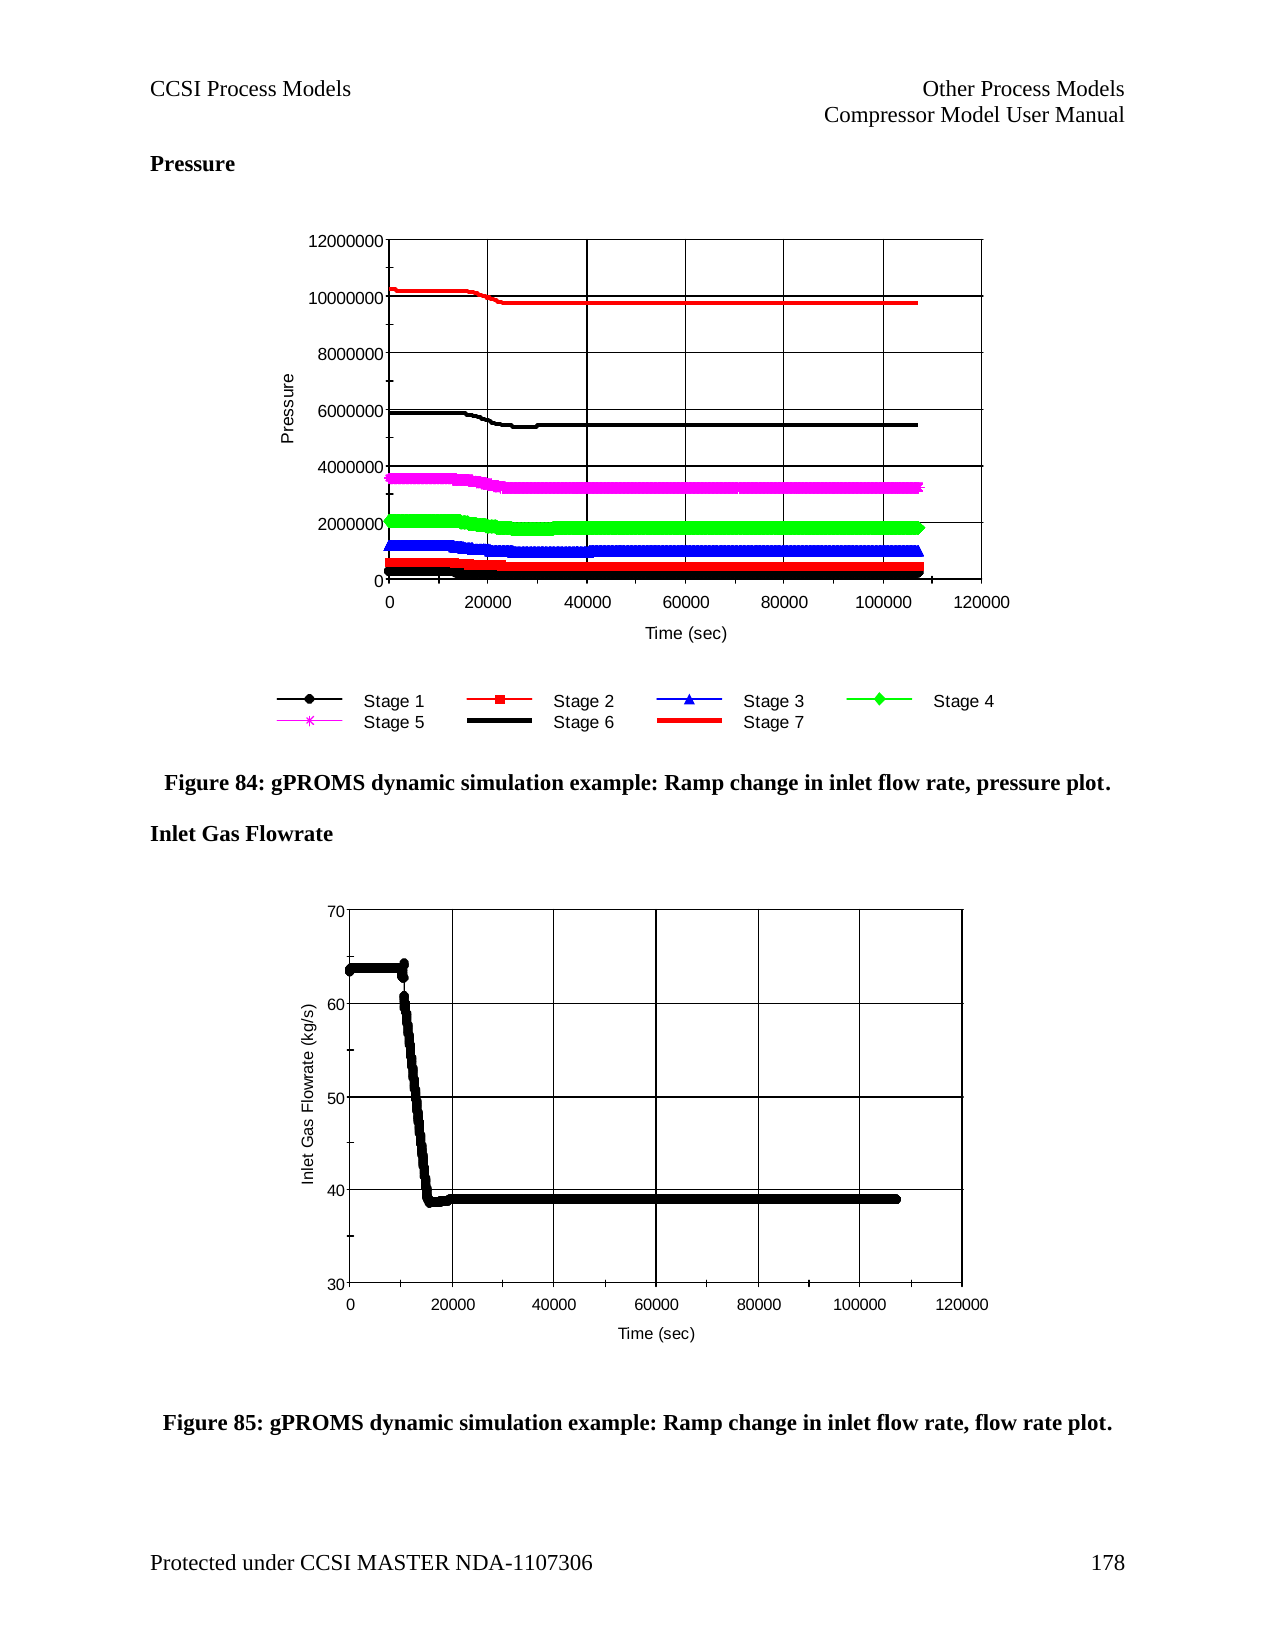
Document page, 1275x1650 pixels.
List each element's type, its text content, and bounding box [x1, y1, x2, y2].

text Inlet Gas Flowrate [150, 820, 1125, 847]
text Pressure [150, 150, 1125, 176]
